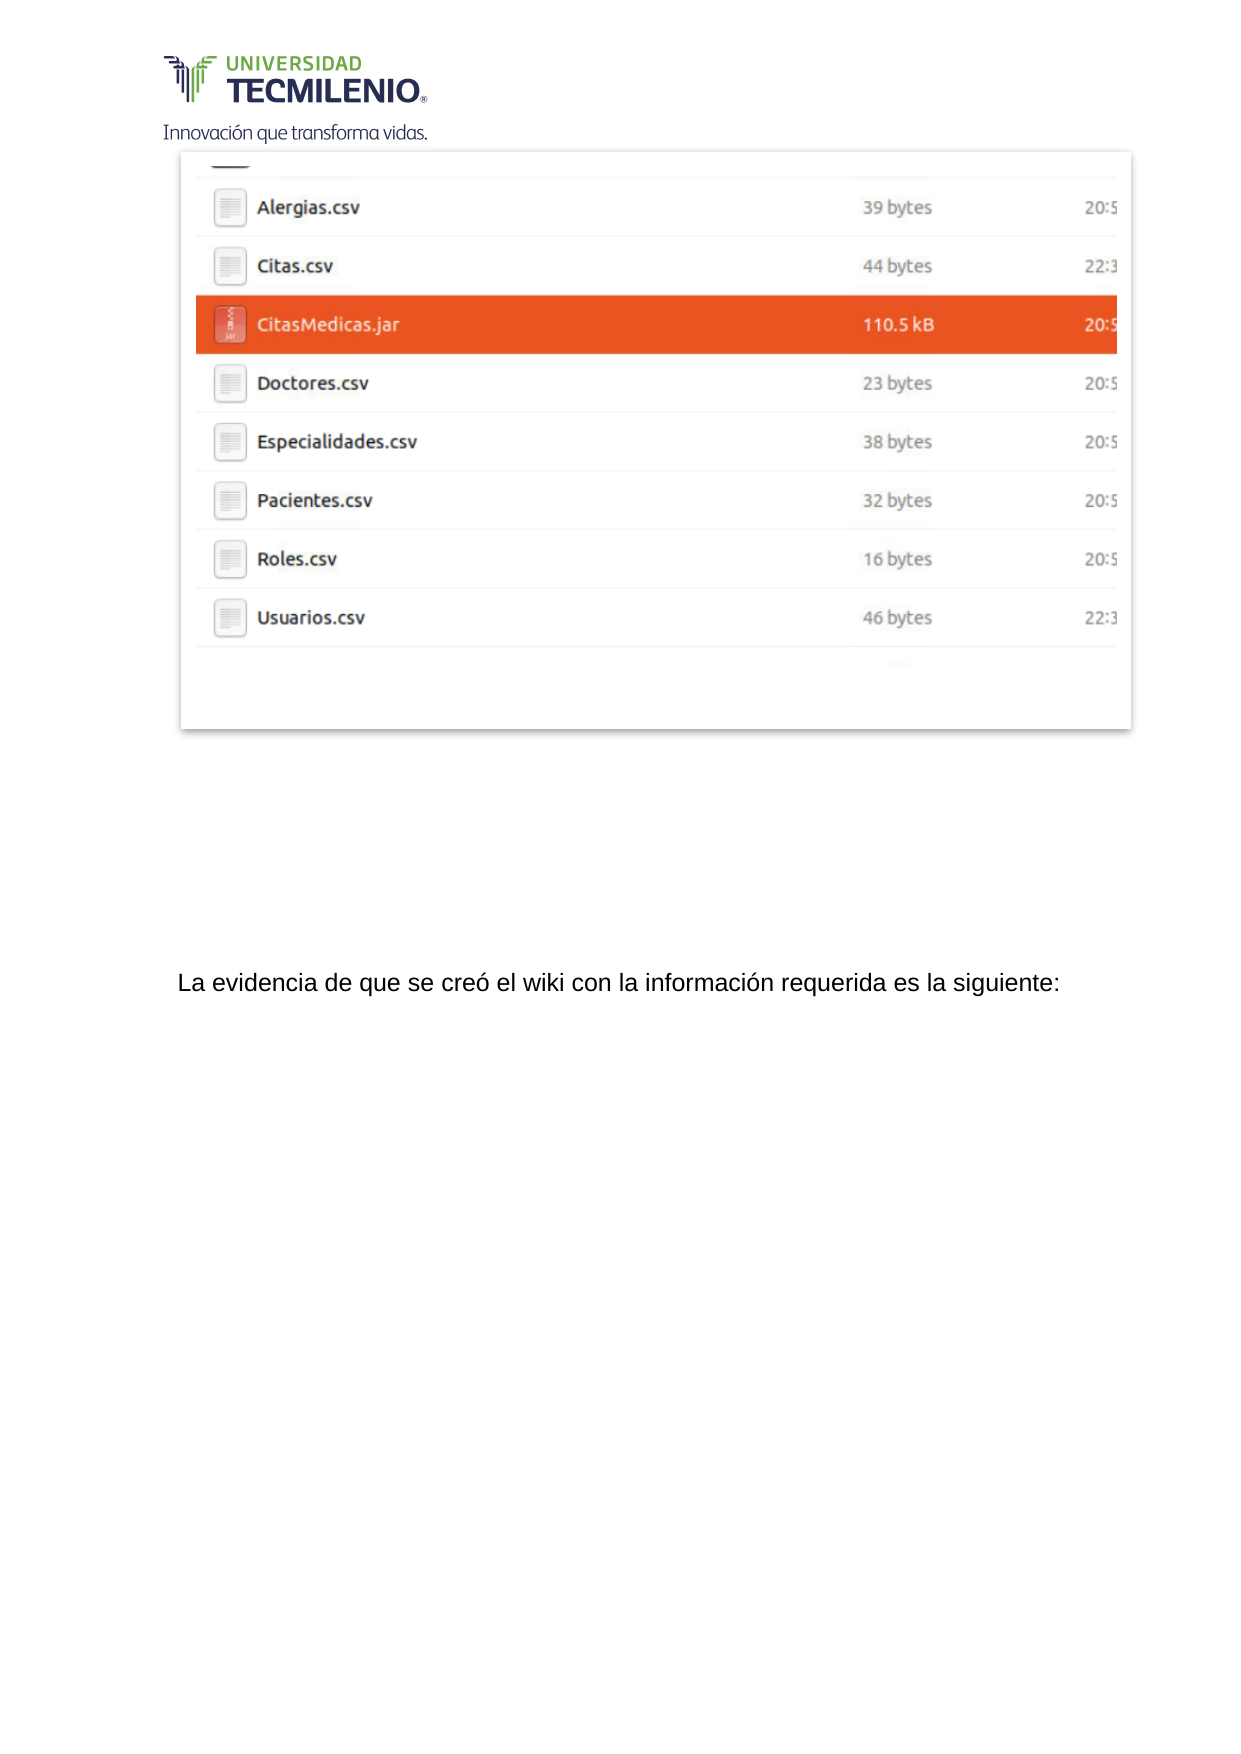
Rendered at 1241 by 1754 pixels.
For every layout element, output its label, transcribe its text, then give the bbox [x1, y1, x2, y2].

picture [156, 53, 436, 147]
text La evidencia de que se creó el wiki con la información requerida es la siguiente: [177, 968, 1063, 997]
picture [196, 166, 1117, 715]
